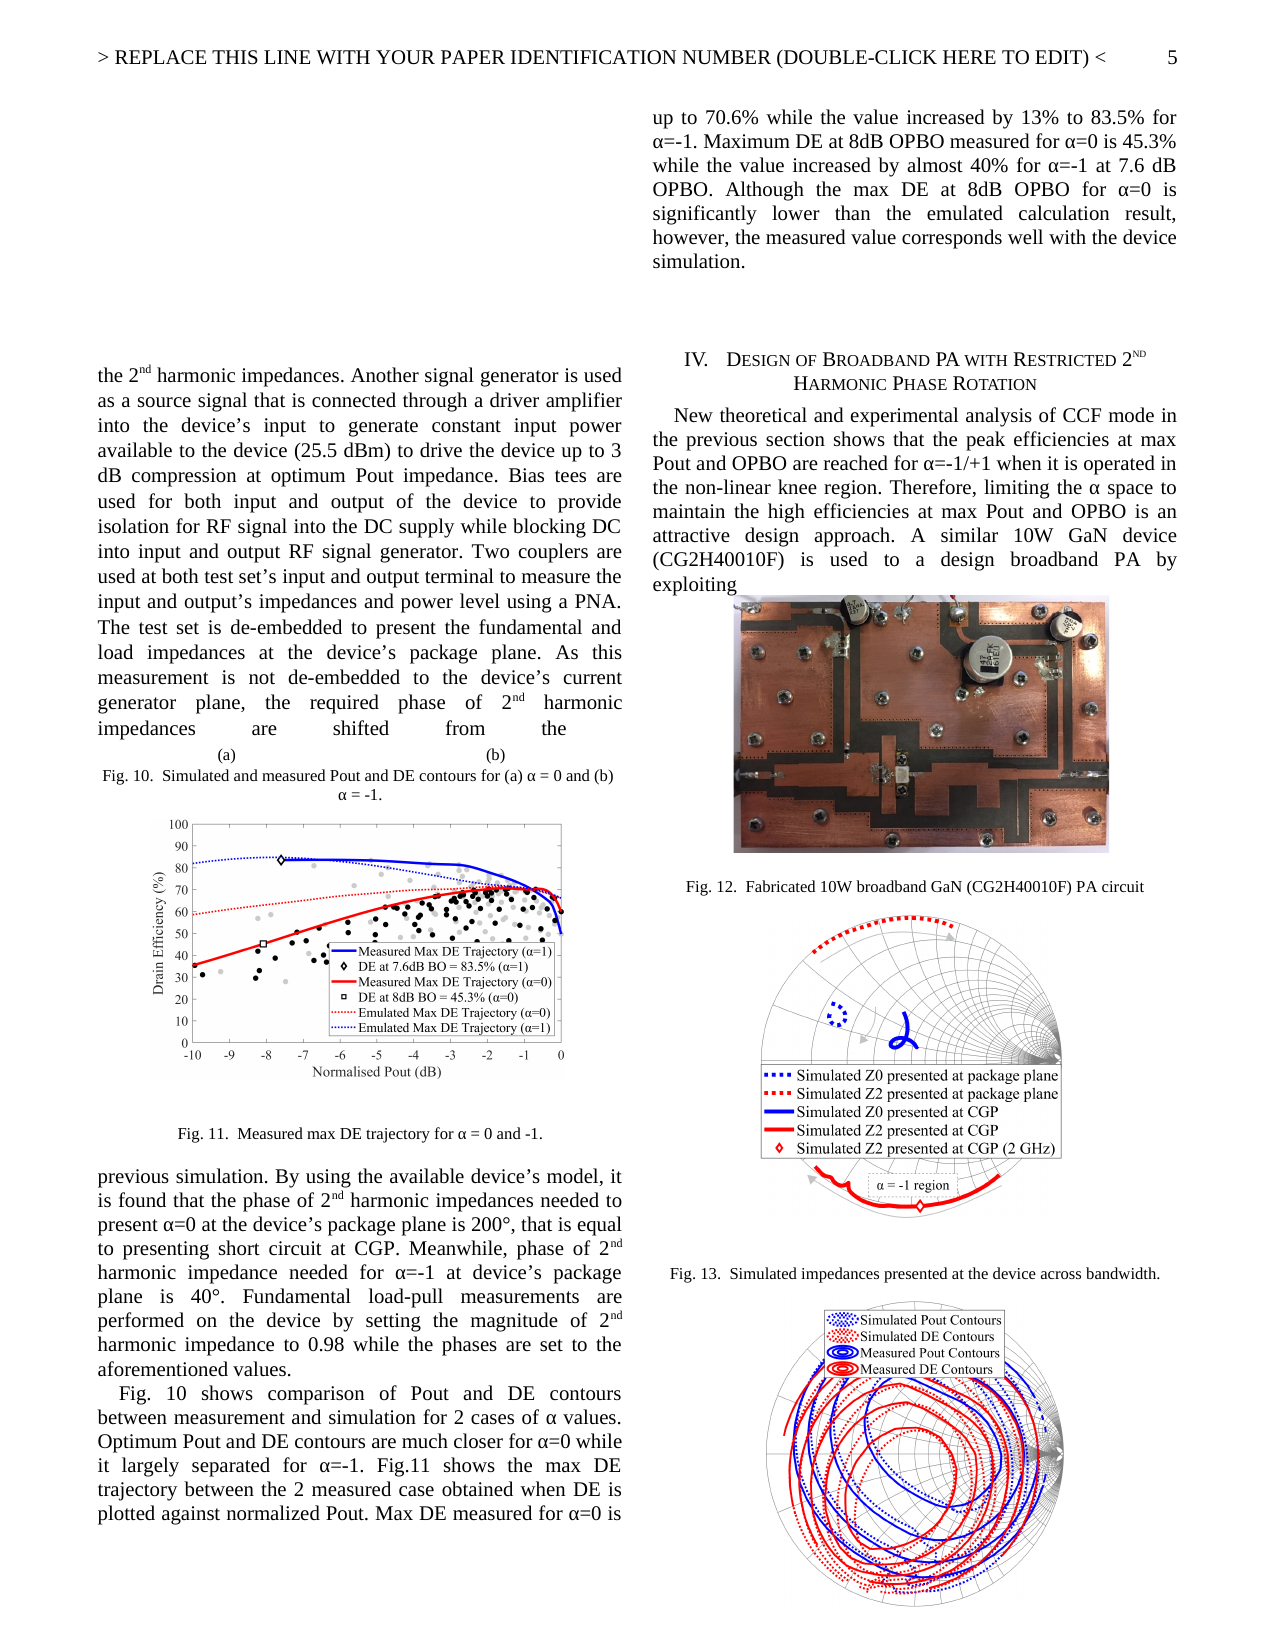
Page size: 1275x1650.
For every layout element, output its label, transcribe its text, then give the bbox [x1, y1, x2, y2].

picture [150, 818, 566, 1079]
text Fig. 10 shows comparison of Pout and DE contours between measurement and simulation for 2 cases of α values. Optimum Pout and DE contours are much closer for α=0 while it largely separated for α=-1. Fig.11 shows the max DE trajectory between the 2 measured case obtained when DE is plotted against normalized Pout. Max DE measured for α=0 is up to 70.6% while the value increased by 13% to 83.5% for α=-1. Maximum DE at 8dB OPBO measured for α=0 is 45.3% while the value increased by almost 40% for α=-1 at 7.6 dB OPBO. Although the max DE at 8dB OPBO for α=0 is significantly lower than the emulated calculation result, however, the measured value corresponds well with the device simulation. [97, 1381, 622, 1525]
text New theoretical and experimental analysis of CCF mode in the previous section shows that the peak efficiencies at max Pout and OPBO are reached for α=-1/+1 when it is operated in the non-linear knee region. Therefore, limiting the α space to maintain the high efficiencies at max Pout and OPBO is an attractive design approach. A similar 10W GaN device (CG2H40010F) is used to a design broadband PA by exploiting [652, 403, 1177, 596]
text Fig. 11. Measured max DE trajectory for α = 0 and -1. [97, 1124, 622, 1143]
text Fig. 10 shows comparison of Pout and DE contours between measurement and simulation for 2 cases of α values. Optimum Pout and DE contours are much closer for α=0 while it largely separated for α=-1. Fig.11 shows the max DE trajectory between the 2 measured case obtained when DE is plotted against normalized Pout. Max DE measured for α=0 is up to 70.6% while the value increased by 13% to 83.5% for α=-1. Maximum DE at 8dB OPBO measured for α=0 is 45.3% while the value increased by almost 40% for α=-1 at 7.6 dB OPBO. Although the max DE at 8dB OPBO for α=0 is significantly lower than the emulated calculation result, however, the measured value corresponds well with the device simulation. [652, 105, 1177, 273]
picture [764, 1299, 1065, 1607]
picture [733, 595, 1110, 853]
text Fig. 10. Simulated and measured Pout and DE contours for (a) α = 0 and (b) α = -1. [97, 766, 622, 804]
text previous simulation. By using the available device’s model, it is found that the phase of 2nd harmonic impedances needed to present α=0 at the device’s package plane is 200°, that is equal to presenting short circuit at CGP. Meanwhile, phase of 2nd harmonic impedance needed for α=-1 at device’s package plane is 40°. Fundamental load-pull measurements are performed on the device by setting the magnitude of 2nd harmonic impedance to 0.98 while the phases are set to the aforementioned values. [97, 1164, 622, 1381]
picture [760, 913, 1063, 1219]
text Fig. 12. Fabricated 10W broadband GaN (CG2H40010F) PA circuit [652, 877, 1177, 896]
text Fig. 13. Simulated impedances presented at the device across bandwidth. [652, 1264, 1177, 1283]
subtitle Design of Broadband PA with Restricted 2nd Harmonic Phase Rotation [652, 347, 1177, 395]
